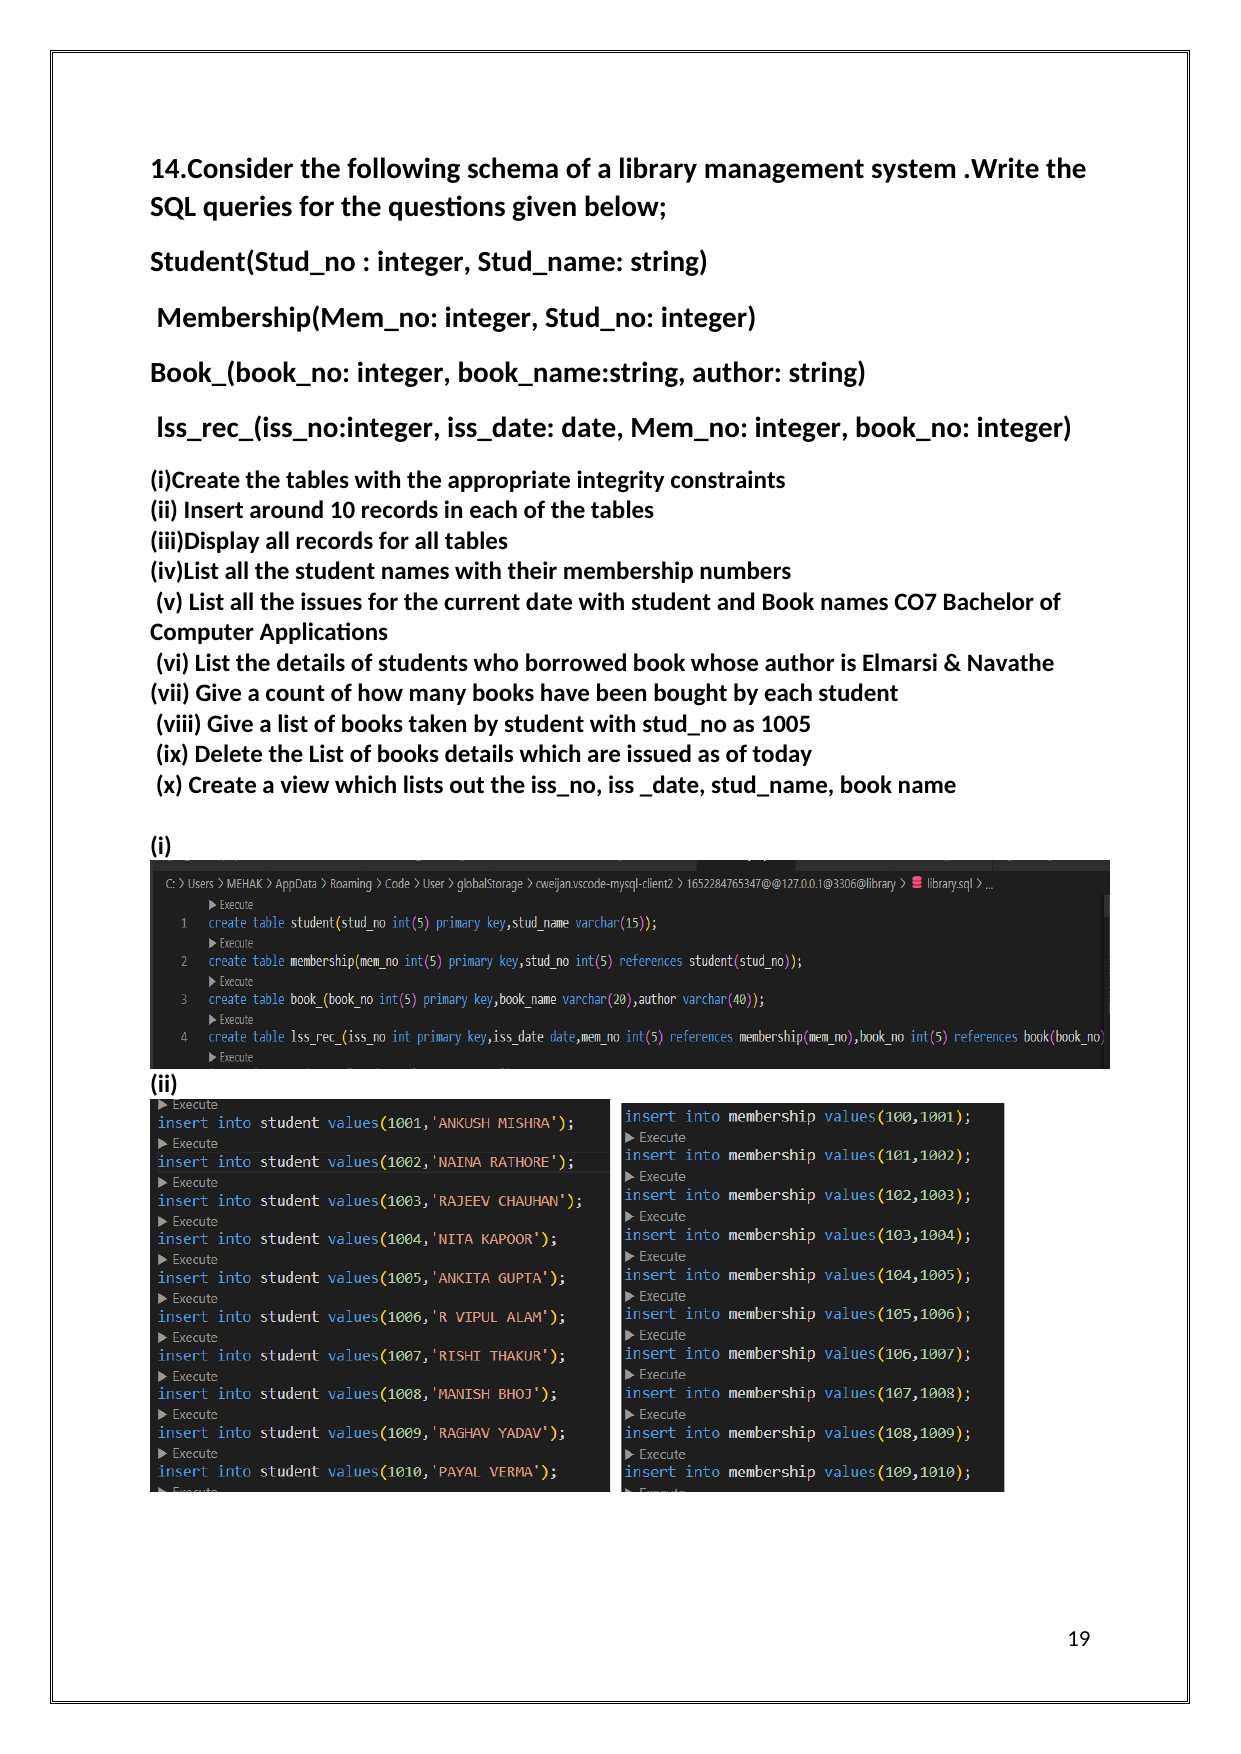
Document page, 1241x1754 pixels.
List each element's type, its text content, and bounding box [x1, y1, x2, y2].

text (i) [150, 830, 1090, 860]
text (iv)List all the student names with their membership numbers [150, 556, 1090, 586]
text (ix) Delete the List of books details which are issued as of today [150, 739, 1090, 769]
text (ii) Insert around 10 records in each of the tables [150, 494, 1090, 525]
text 14.Consider the following schema of a library management system .Write the SQL queries for the questions given below; [150, 150, 1090, 224]
picture [150, 860, 1110, 1069]
text Student(Stud_no : integer, Stud_name: string) [150, 243, 1090, 279]
picture [621, 1103, 1005, 1492]
text Membership(Mem_no: integer, Stud_no: integer) [150, 299, 1090, 334]
text (i)Create the tables with the appropriate integrity constraints [150, 464, 1090, 494]
text (v) List all the issues for the current date with student and Book names CO7 Bachelor of Computer Applications [150, 586, 1090, 647]
text (viii) Give a list of books taken by student with stud_no as 1005 [150, 708, 1090, 739]
text Book_(book_no: integer, book_name:string, author: string) [150, 354, 1090, 389]
text (vii) Give a count of how many books have been bought by each student [150, 678, 1090, 708]
text (vi) List the details of students who borrowed book whose author is Elmarsi & Navathe [150, 647, 1090, 678]
text (iii)Display all records for all tables [150, 525, 1090, 556]
picture [150, 1099, 611, 1492]
text lss_rec_(iss_no:integer, iss_date: date, Mem_no: integer, book_no: integer) [150, 409, 1090, 444]
text (ii) [150, 1069, 1090, 1099]
text (x) Create a view which lists out the iss_no, iss _date, stud_name, book name [150, 769, 1090, 800]
